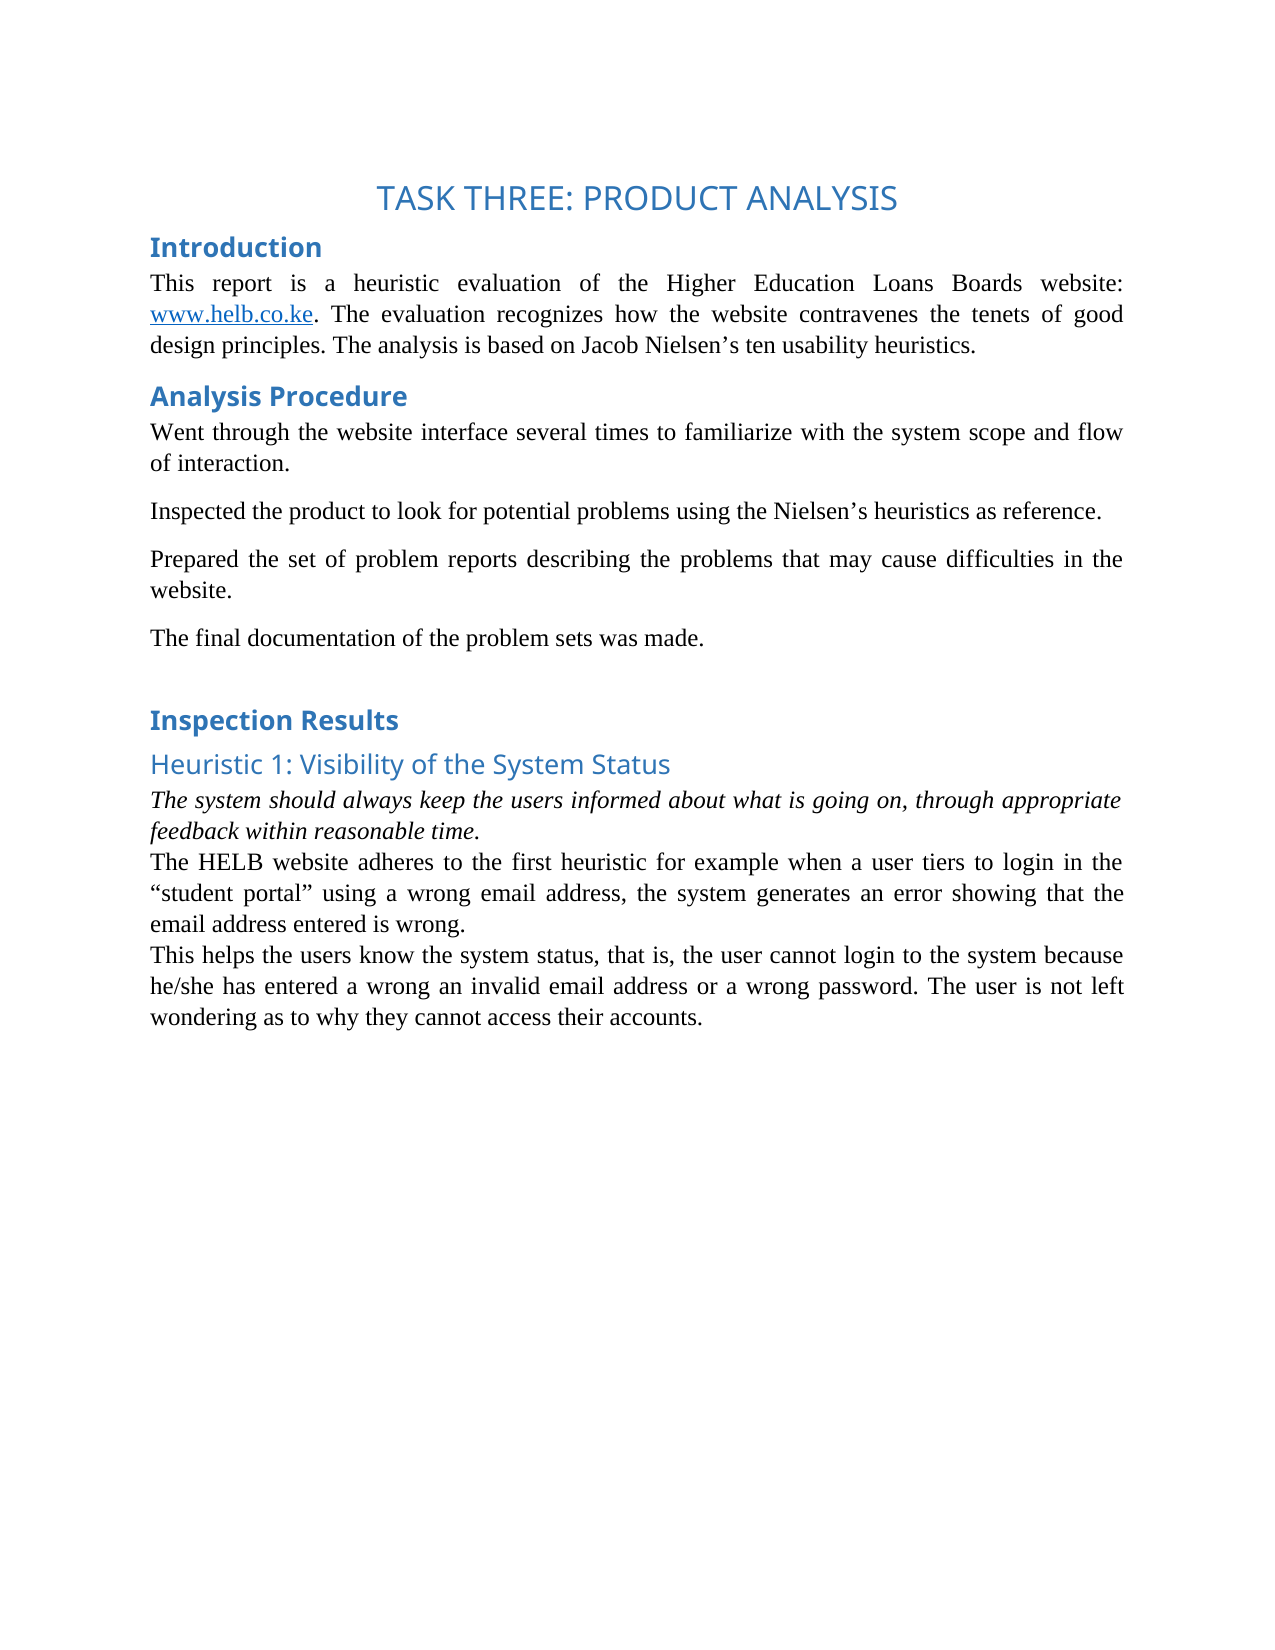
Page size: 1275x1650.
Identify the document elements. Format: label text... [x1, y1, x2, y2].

list This helps the users know the system status, that is, the user cannot login to the system because he/she has entered a wrong an invalid email address or a wrong password. The user is not left wondering as to why they cannot access their accounts. [150, 940, 1125, 1031]
text Prepared the set of problem reports describing the problems that may cause difficulties in the website. [150, 544, 1125, 604]
text The final documentation of the problem sets was made. [150, 623, 1125, 682]
subtitle Heuristic 1: Visibility of the System Status [150, 745, 1125, 782]
list The system should always keep the users informed about what is going on, through appropriate feedback within reasonable time. [150, 785, 1125, 845]
text This report is a heuristic evaluation of the Higher Education Loans Boards website: www.helb.co.ke. The evaluation recognizes how the website contravenes the tenets of good design principles. The analysis is based on Jacob Nielsen’s ten usability heuristics. [150, 268, 1125, 359]
list The HELB website adheres to the first heuristic for example when a user tiers to login in the “student portal” using a wrong email address, the system generates an error showing that the email address entered is wrong. [150, 847, 1125, 938]
text Went through the website interface several times to familiarize with the system scope and flow of interaction. [150, 417, 1125, 477]
subtitle Inspection Results [150, 701, 1125, 738]
text Inspected the product to look for potential problems using the Nielsen’s heuristics as reference. [150, 496, 1125, 525]
subtitle TASK THREE: PRODUCT ANALYSIS [150, 175, 1125, 220]
subtitle Introduction [150, 228, 1125, 265]
subtitle Analysis Procedure [150, 378, 1125, 414]
